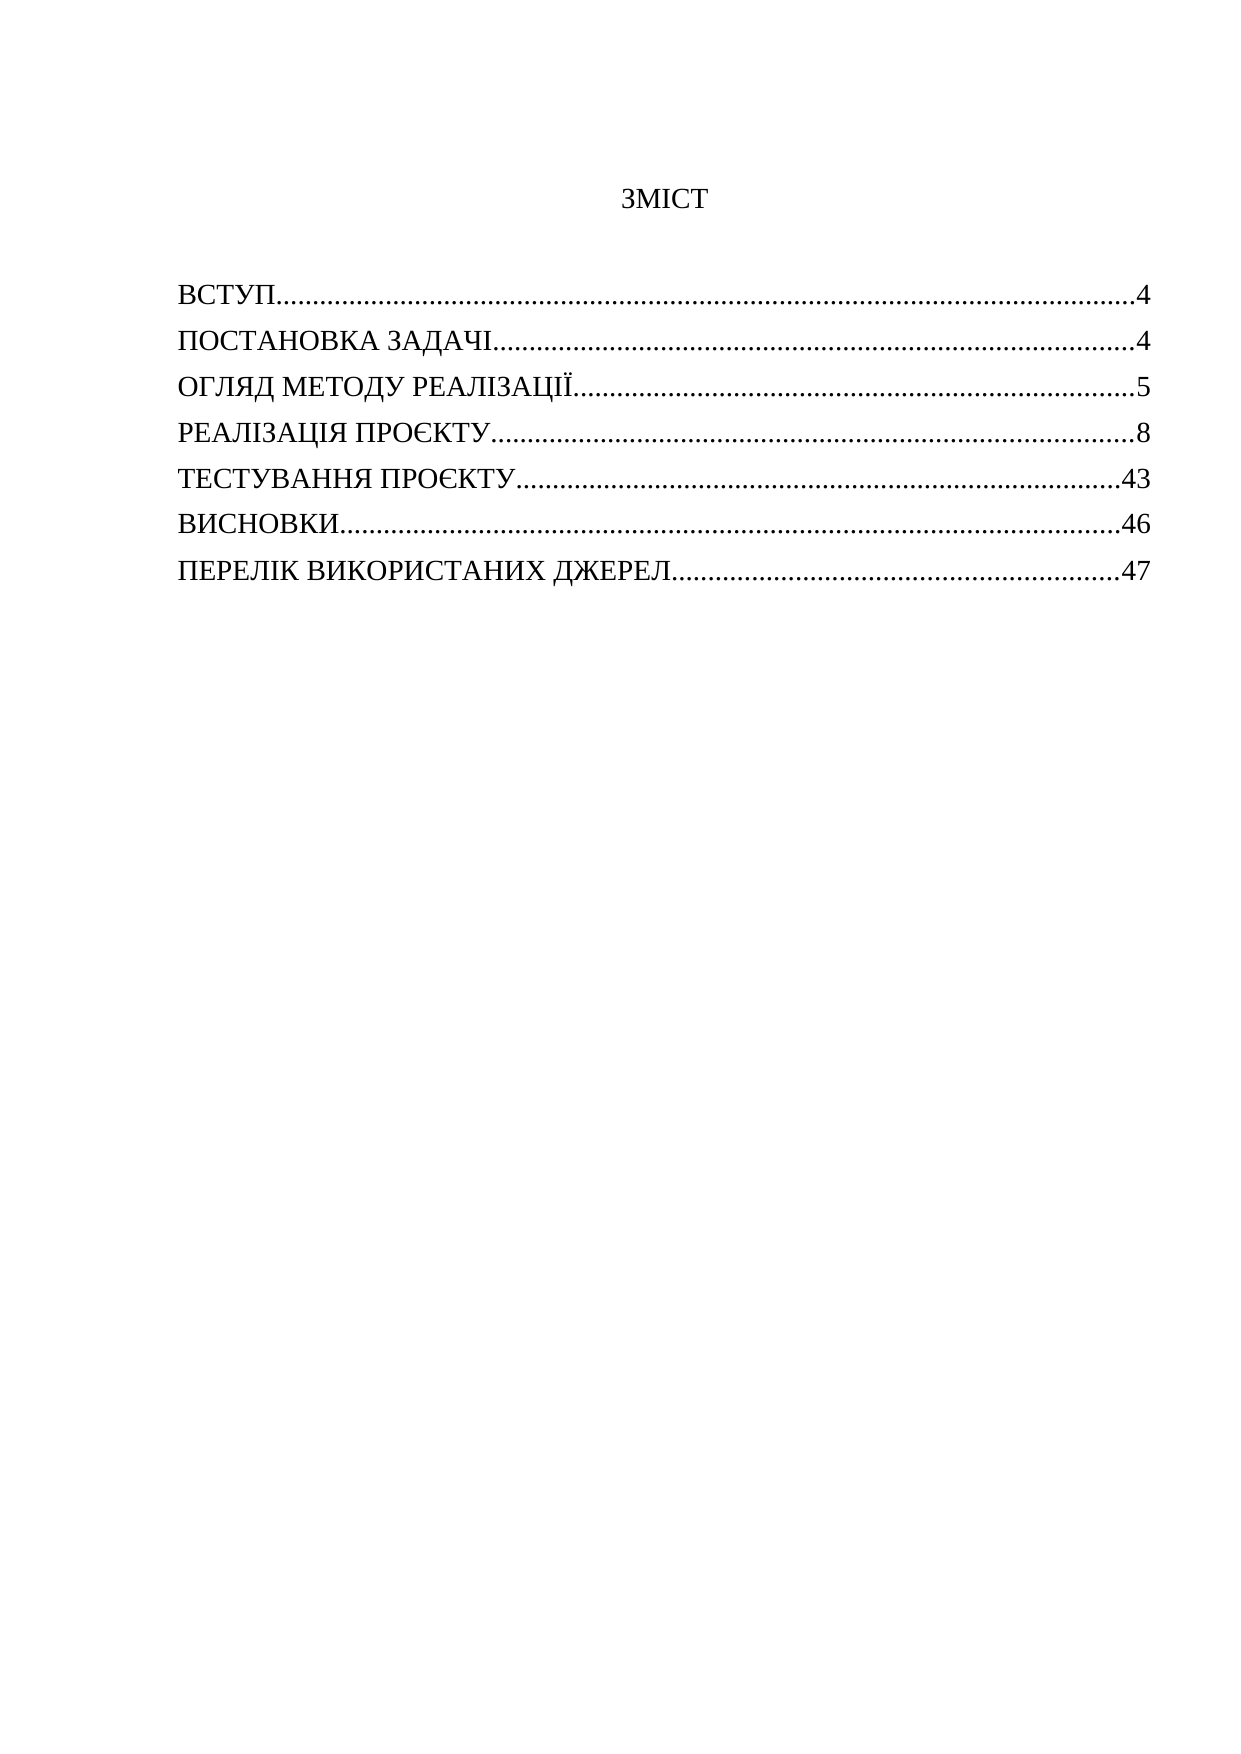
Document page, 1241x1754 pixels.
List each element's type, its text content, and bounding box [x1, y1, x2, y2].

text ЗМІСТ [177, 181, 1152, 214]
text ПОСТАНОВКА ЗАДАЧІ 4 [177, 323, 1152, 356]
text ПЕРЕЛІК ВИКОРИСТАНИХ ДЖЕРЕЛ 47 [177, 553, 1152, 586]
text РЕАЛІЗАЦІЯ ПРОЄКТУ 8 [177, 415, 1152, 448]
text ВСТУП 4 [177, 277, 1152, 311]
text ОГЛЯД МЕТОДУ РЕАЛІЗАЦІЇ 5 [177, 369, 1152, 402]
text ТЕСТУВАННЯ ПРОЄКТУ 43 [177, 461, 1152, 494]
text ВИСНОВКИ 46 [177, 507, 1152, 540]
